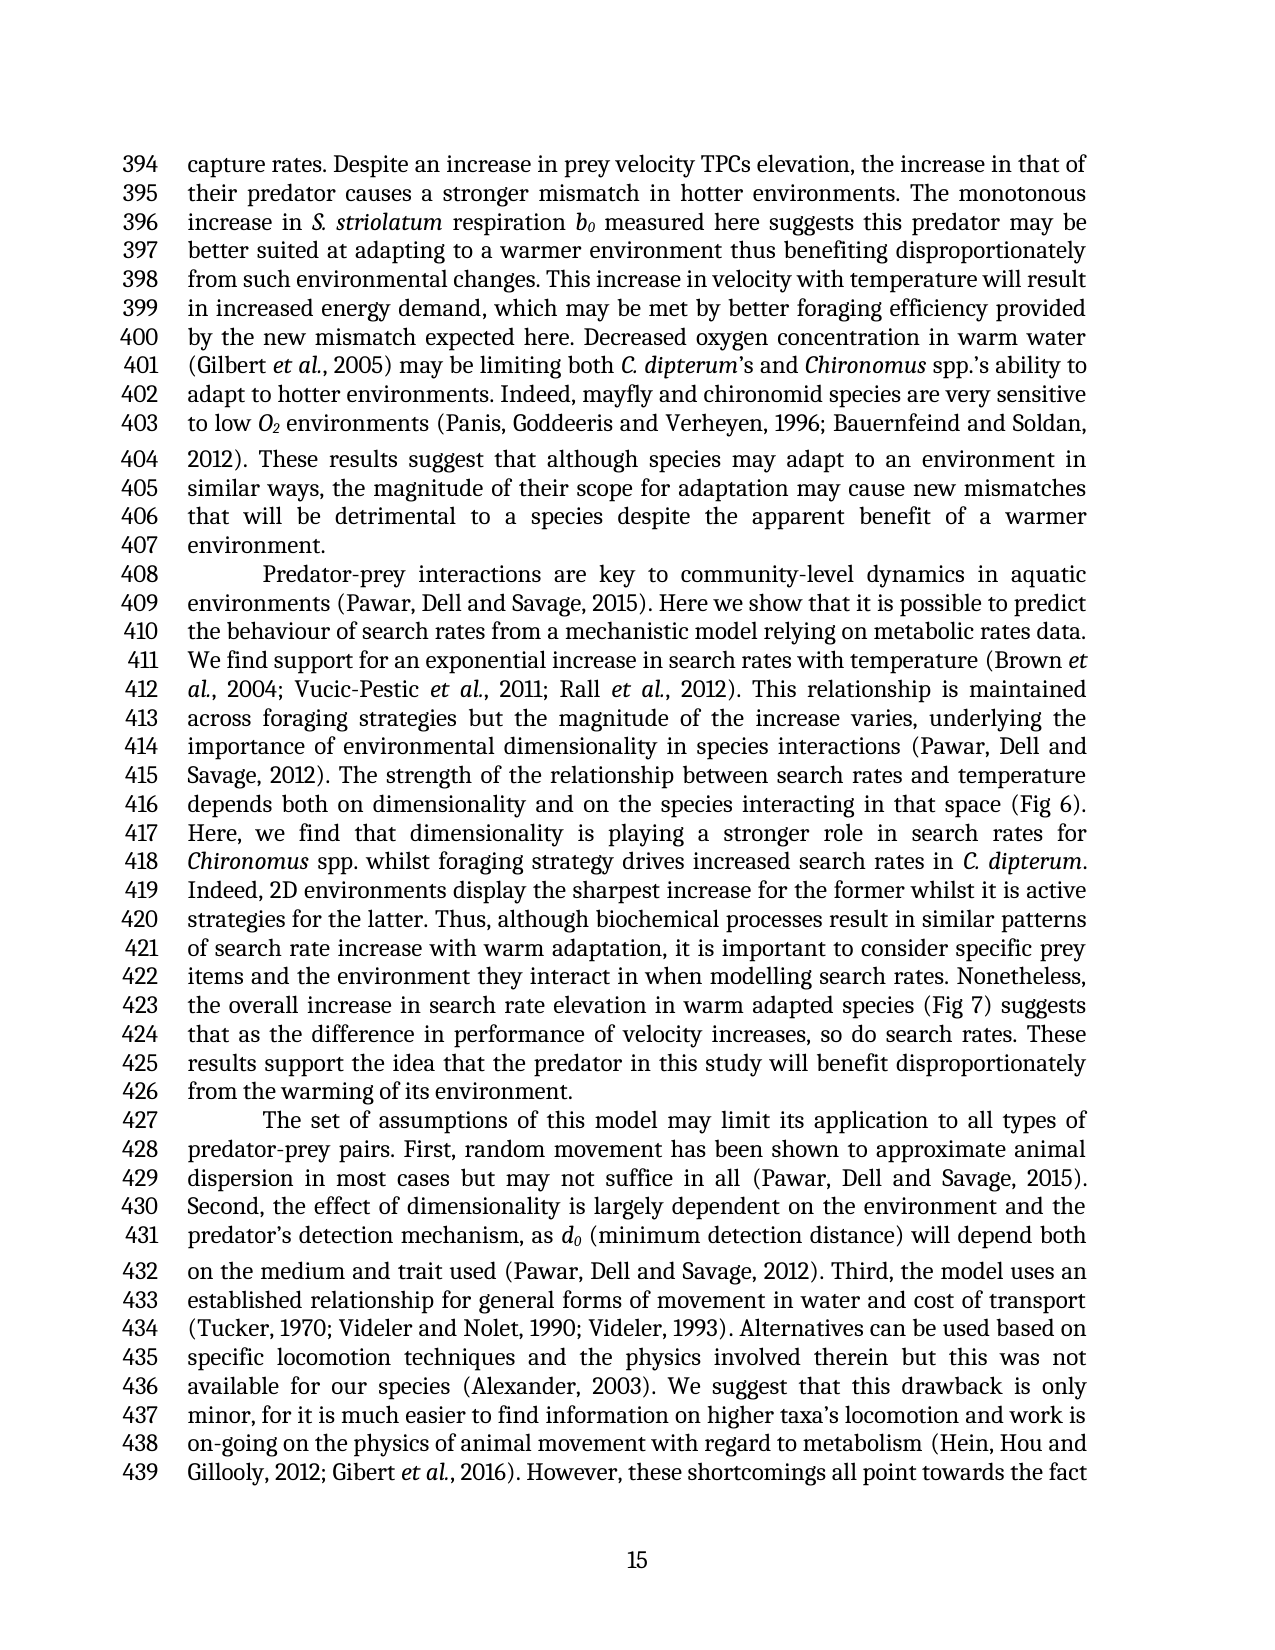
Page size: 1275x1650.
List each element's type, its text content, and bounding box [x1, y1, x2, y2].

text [187, 150, 1087, 560]
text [187, 1106, 1087, 1487]
text Predator-prey interactions are key to community-level dynamics in aquatic environments (Pawar, Dell and Savage, 2015). Here we show that it is possible to predict the behaviour of search rates from a mechanistic model relying on metabolic rates data. We find support for an exponential increase in search rates with temperature (Brown et al., 2004; Vucic-Pestic et al., 2011; Rall et al., 2012). This relationship is maintained across foraging strategies but the magnitude of the increase varies, underlying the importance of environmental dimensionality in species interactions (Pawar, Dell and Savage, 2012). The strength of the relationship between search rates and temperature depends both on dimensionality and on the species interacting in that space (Fig 6). Here, we find that dimensionality is playing a stronger role in search rates for Chironomus spp. whilst foraging strategy drives increased search rates in C. dipterum. Indeed, 2D environments display the sharpest increase for the former whilst it is active strategies for the latter. Thus, although biochemical processes result in similar patterns of search rate increase with warm adaptation, it is important to consider specific prey items and the environment they interact in when modelling search rates. Nonetheless, the overall increase in search rate elevation in warm adapted species (Fig 7) suggests that as the difference in performance of velocity increases, so do search rates. These results support the idea that the predator in this study will benefit disproportionately from the warming of its environment. [187, 560, 1087, 1106]
